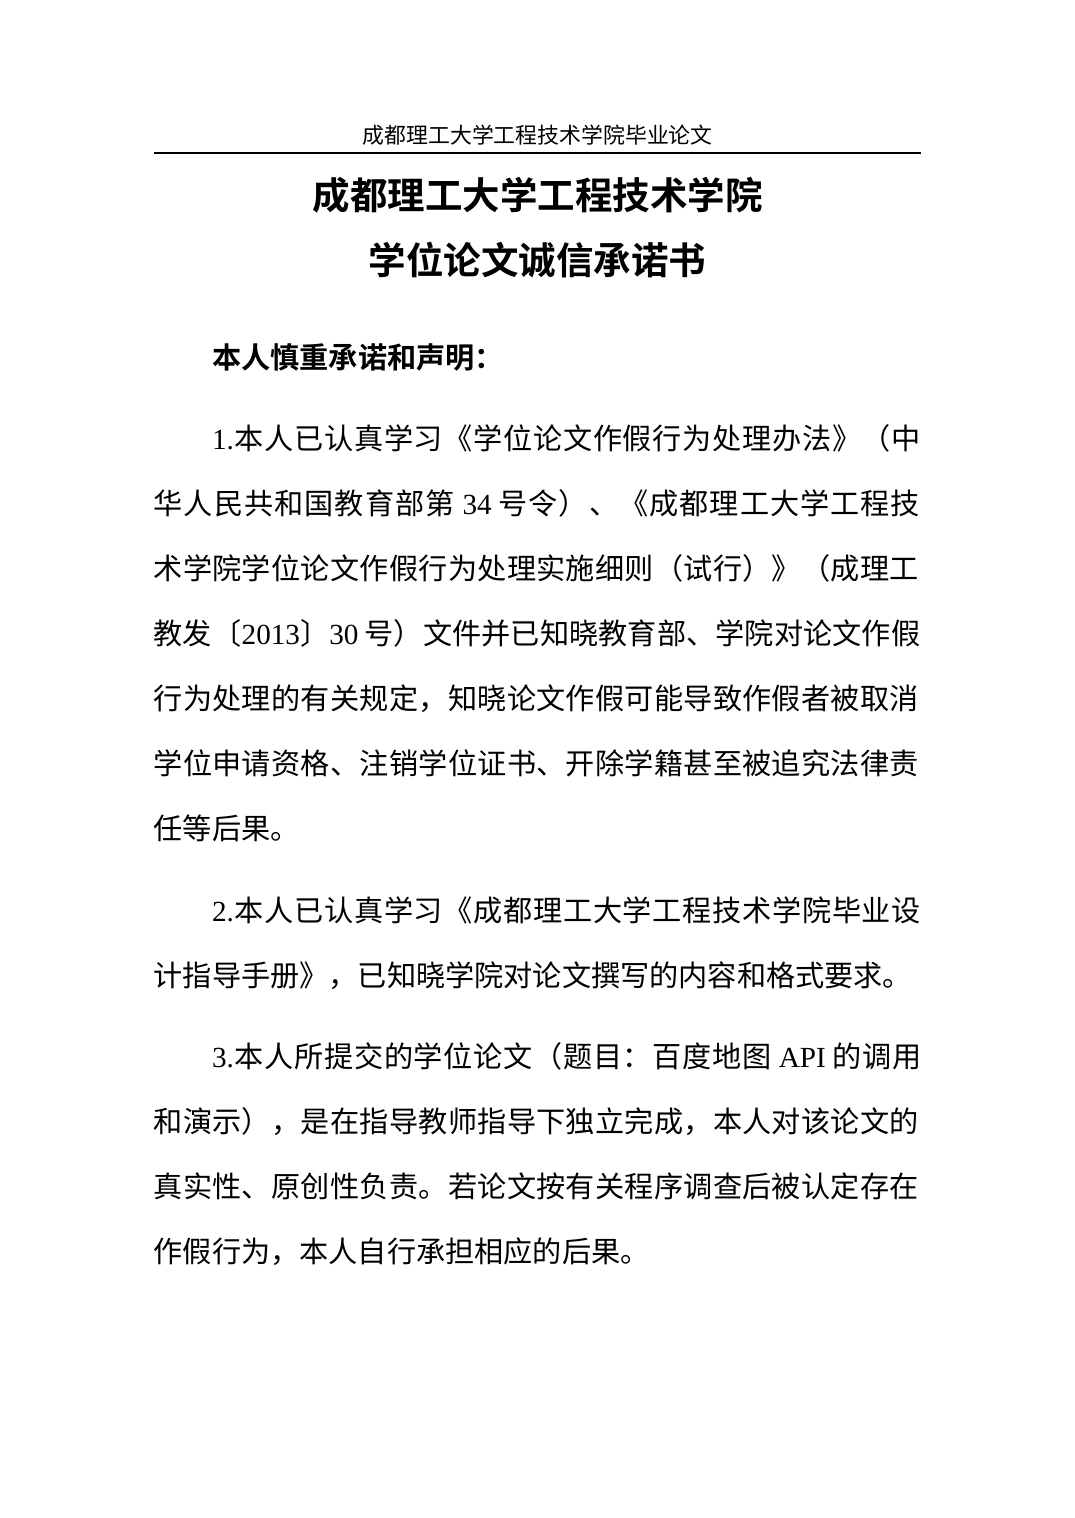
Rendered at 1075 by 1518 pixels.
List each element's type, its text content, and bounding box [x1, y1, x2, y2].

text 成都理工大学工程技术学院 [153, 161, 921, 226]
text 2.本人已认真学习《成都理工大学工程技术学院毕业设计指导手册》，已知晓学院对论文撰写的内容和格式要求。 [153, 876, 921, 1006]
text 1.本人已认真学习《学位论文作假行为处理办法》（中华人民共和国教育部第34号令）、《成都理工大学工程技术学院学位论文作假行为处理实施细则（试行）》（成理工教发〔2013〕30号）文件并已知晓教育部、学院对论文作假行为处理的有关规定，知晓论文作假可能导致作假者被取消学位申请资格、注销学位证书、开除学籍甚至被追究法律责任等后果。 [153, 404, 921, 859]
text 本人慎重承诺和声明： [153, 323, 921, 388]
text 学位论文诚信承诺书 [153, 226, 921, 291]
text 3.本人所提交的学位论文（题目：百度地图API的调用和演示），是在指导教师指导下独立完成，本人对该论文的真实性、原创性负责。若论文按有关程序调查后被认定存在作假行为，本人自行承担相应的后果。 [153, 1022, 921, 1282]
